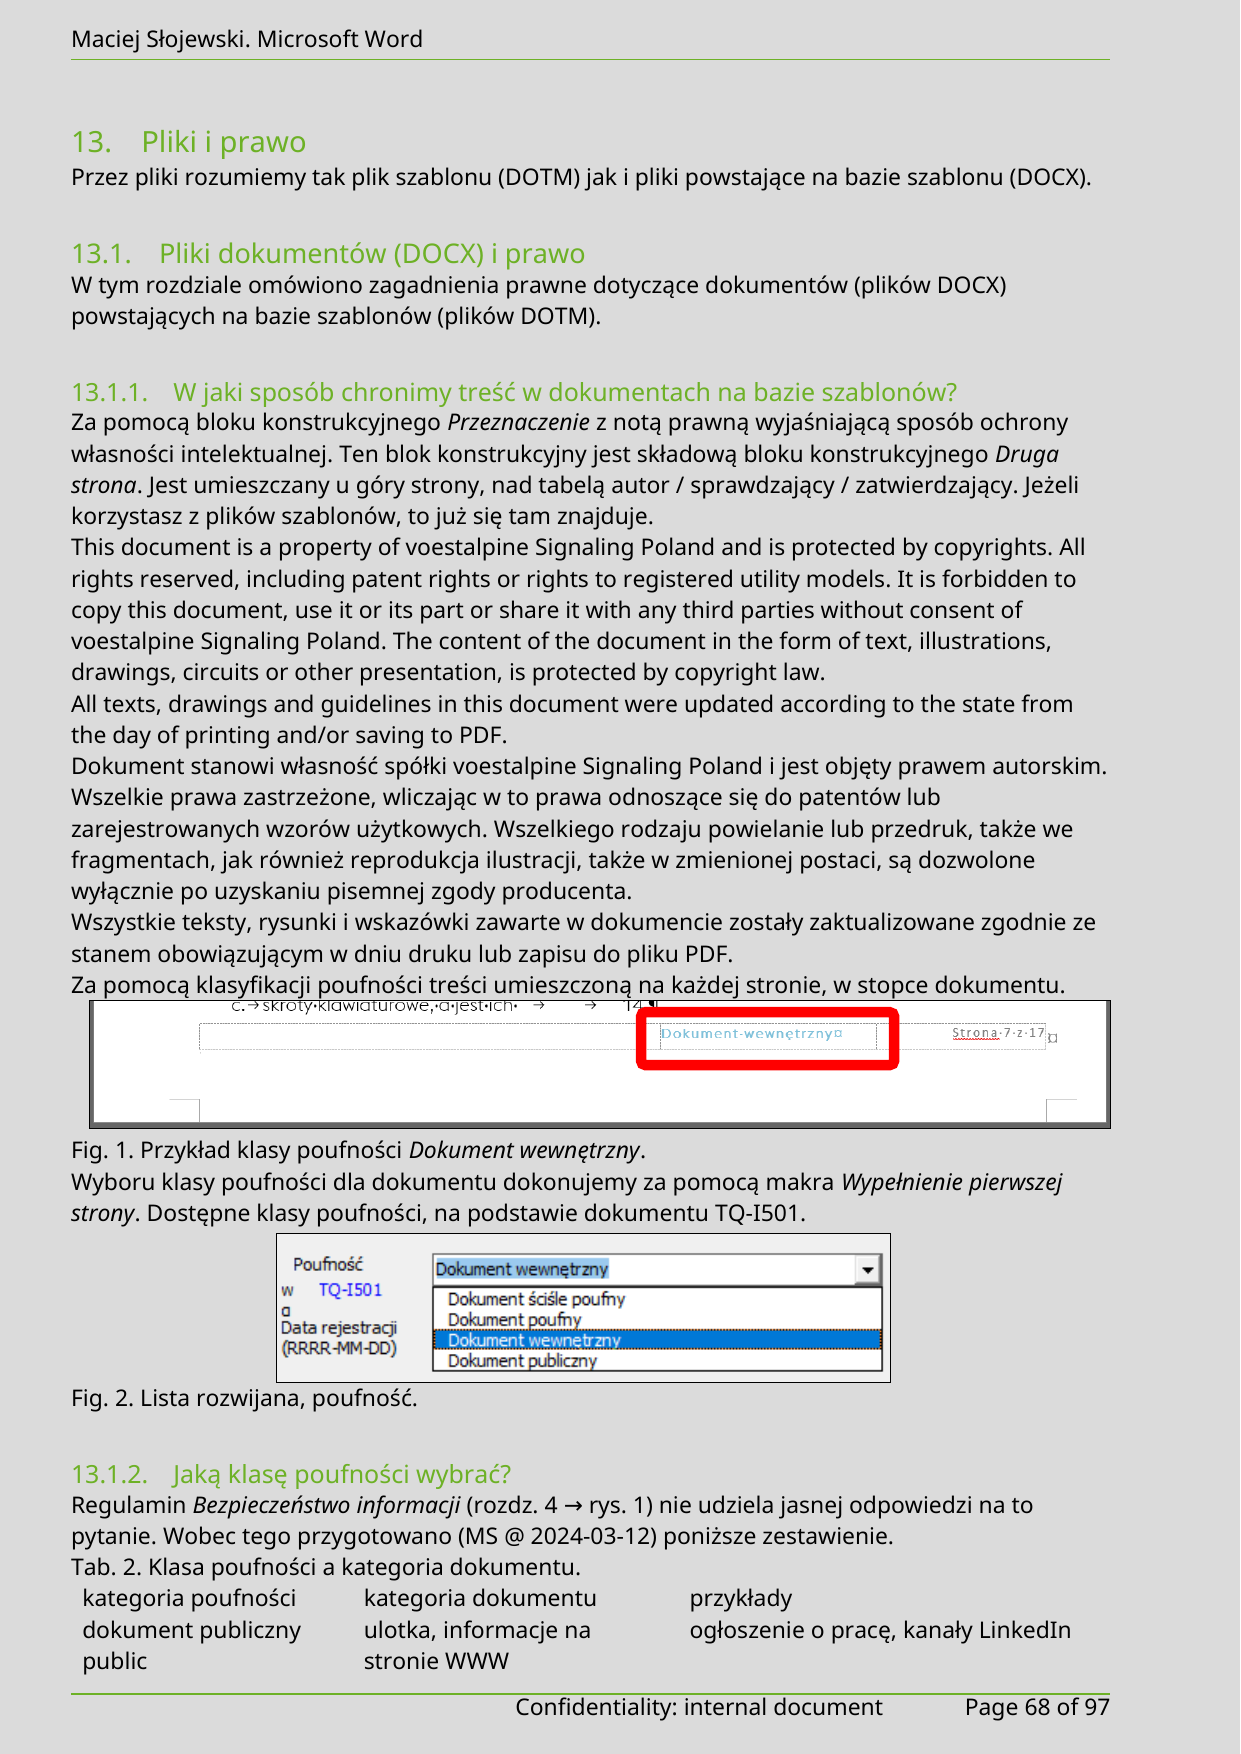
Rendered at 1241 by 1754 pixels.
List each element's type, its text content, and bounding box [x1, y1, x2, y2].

subtitle Jaką klasę poufności wybrać? [71, 1464, 1110, 1489]
text Fig. 2. Lista rozwijana, poufność. [71, 1382, 1110, 1414]
text Tab. 2. Klasa poufności a kategoria dokumentu. [71, 1551, 1110, 1582]
text Dokument stanowi własność spółki voestalpine Signaling Poland i jest objęty prawem autorskim. Wszelkie prawa zastrzeżone, wliczając w to prawa odnoszące się do patentów lub zarejestrowanych wzorów użytkowych. Wszelkiego rodzaju powielanie lub przedruk, także we fragmentach, jak również reprodukcja ilustracji, także w zmienionej postaci, są dozwolone wyłącznie po uzyskaniu pisemnej zgody producenta. Wszystkie teksty, rysunki i wskazówki zawarte w dokumencie zostały zaktualizowane zgodnie ze stanem obowiązującym w dniu druku lub zapisu do pliku PDF. [71, 750, 1110, 969]
text Przez pliki rozumiemy tak plik szablonu (DOTM) jak i pliki powstające na bazie szablonu (DOCX). [71, 161, 1110, 192]
text Wyboru klasy poufności dla dokumentu dokonujemy za pomocą makra Wypełnienie pierwszej strony. Dostępne klasy poufności, na podstawie dokumentu TQ-I501. [71, 1165, 1110, 1228]
text Za pomocą bloku konstrukcyjnego Przeznaczenie z notą prawną wyjaśniającą sposób ochrony własności intelektualnej. Ten blok konstrukcyjny jest składową bloku konstrukcyjnego Druga strona. Jest umieszczany u góry strony, nad tabelą autor / sprawdzający / zatwierdzający. Jeżeli korzystasz z plików szablonów, to już się tam znajduje. [71, 406, 1110, 531]
subtitle Pliki i prawo [71, 121, 1110, 161]
subtitle Pliki dokumentów (DOCX) i prawo [71, 242, 1110, 269]
subtitle W jaki sposób chronimy treść w dokumentach na bazie szablonów? [71, 381, 1110, 406]
text Za pomocą klasyfikacji poufności treści umieszczoną na każdej stronie, w stopce dokumentu. [71, 969, 1110, 1000]
text Fig. 1. Przykład klasy poufności Dokument wewnętrzny. [71, 1134, 1110, 1165]
text W tym rozdziale omówiono zagadnienia prawne dotyczące dokumentów (plików DOCX) powstających na bazie szablonów (plików DOTM). [71, 269, 1110, 331]
table_header kategoria dokumentu [352, 1583, 678, 1614]
table_cell dokument publiczny public [71, 1614, 352, 1676]
picture [90, 1001, 1110, 1128]
text This document is a property of voestalpine Signaling Poland and is protected by copyrights. All rights reserved, including patent rights or rights to registered utility models. It is forbidden to copy this document, use it or its part or share it with any third parties without consent of voestalpine Signaling Poland. The content of the document in the form of text, illustrations, drawings, circuits or other presentation, is protected by copyright law. All texts, drawings and guidelines in this document were updated according to the state from the day of printing and/or saving to PDF. [71, 531, 1110, 750]
table_cell ogłoszenie o pracę, kanały LinkedIn [678, 1614, 1110, 1676]
table_header przykłady [678, 1583, 1110, 1614]
table_header kategoria poufności [71, 1583, 352, 1614]
table_cell ulotka, informacje na stronie WWW [352, 1614, 678, 1676]
picture [277, 1234, 890, 1382]
text Regulamin Bezpieczeństwo informacji (rozdz. 4 → rys. 1) nie udziela jasnej odpowiedzi na to pytanie. Wobec tego przygotowano (MS @ 2024-03-12) poniższe zestawienie. [71, 1489, 1110, 1551]
